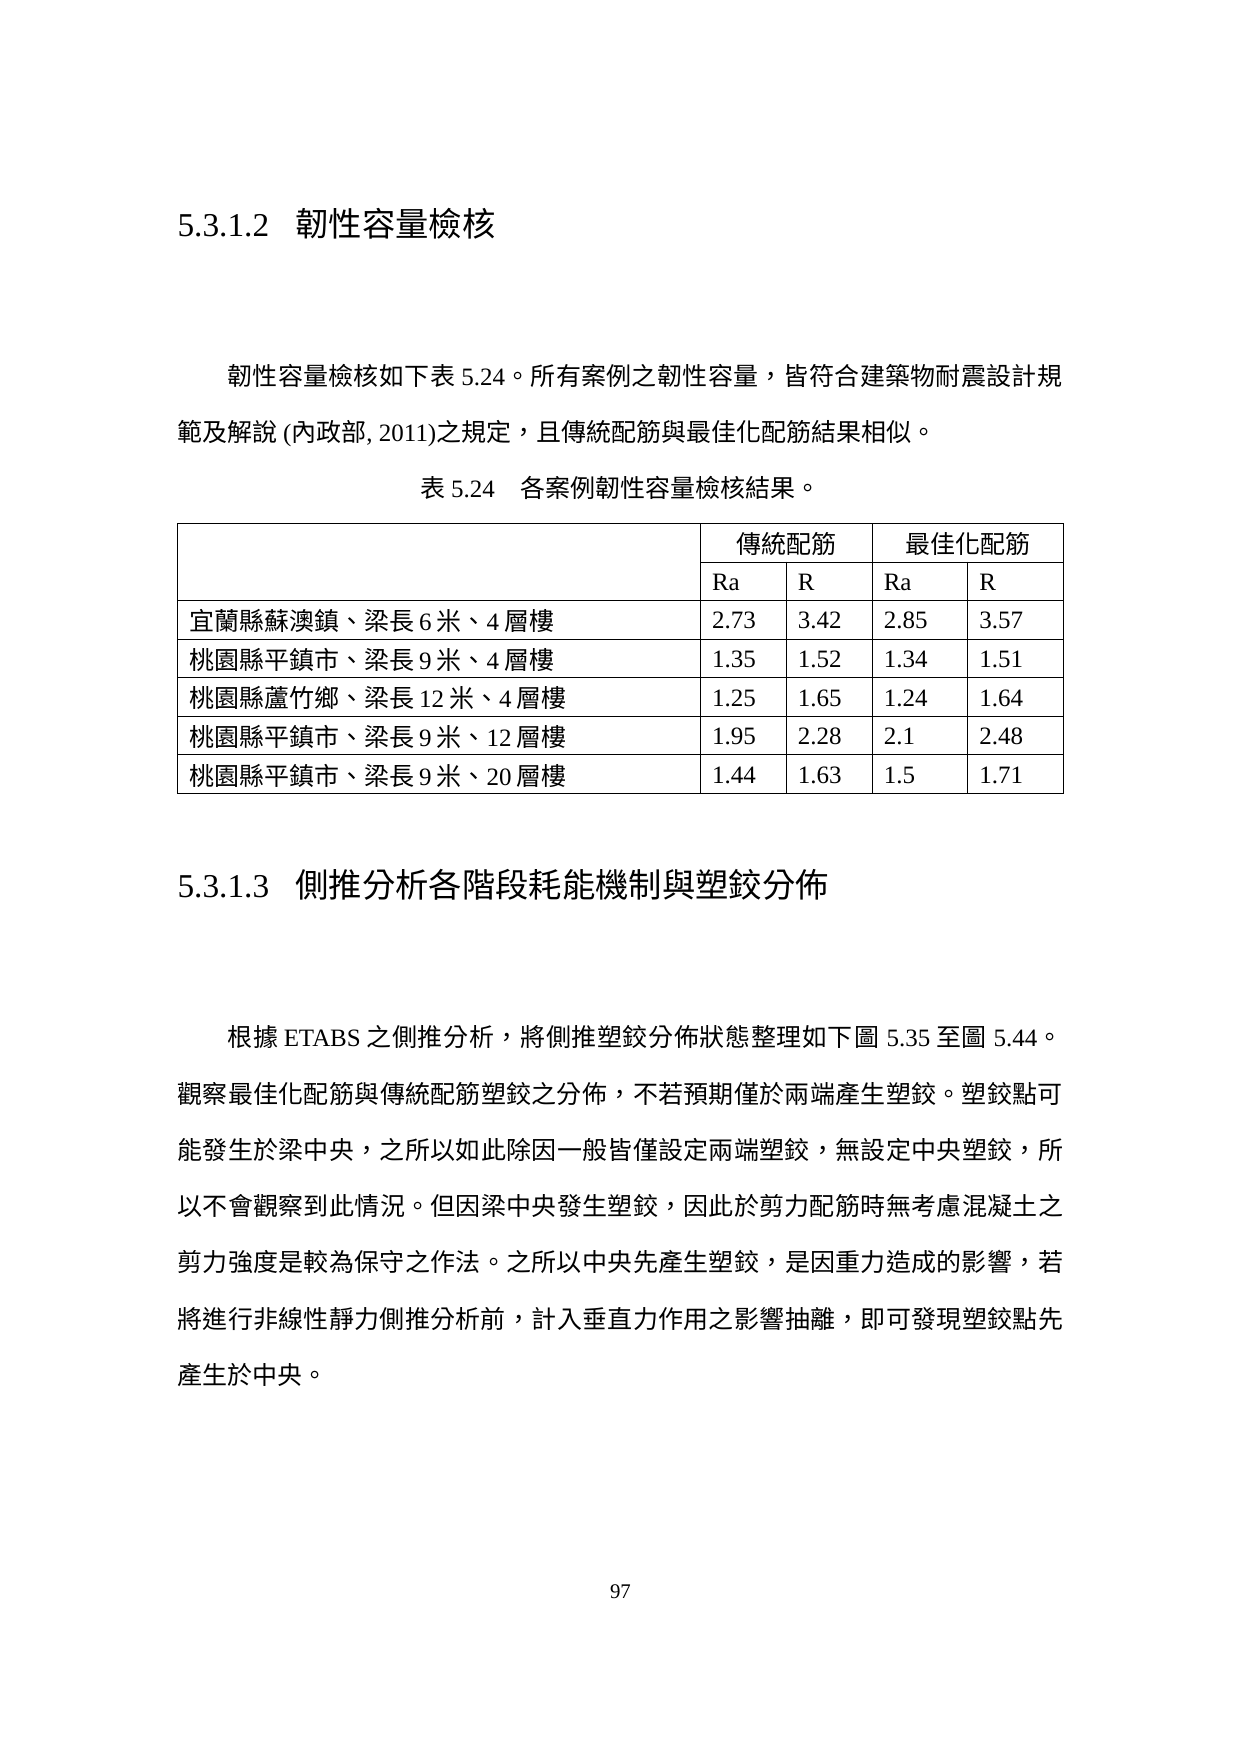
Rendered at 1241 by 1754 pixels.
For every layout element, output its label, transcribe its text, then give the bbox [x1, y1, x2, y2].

table_cell 1.24 [873, 678, 967, 716]
table_cell 3.42 [787, 601, 872, 639]
table_cell Ra [701, 563, 786, 600]
table_cell 1.35 [701, 640, 786, 677]
table_cell R [968, 563, 1063, 600]
table_cell 1.52 [787, 640, 872, 677]
table_cell 1.5 [873, 755, 967, 793]
table_cell 1.25 [701, 678, 786, 716]
table_cell 2.1 [873, 717, 967, 754]
subtitle 韌性容量檢核 [177, 184, 1063, 259]
table_cell 1.51 [968, 640, 1063, 677]
table_header [178, 524, 700, 600]
table_header 最佳化配筋 [873, 524, 1063, 562]
table_cell 1.71 [968, 755, 1063, 793]
table_cell 2.48 [968, 717, 1063, 754]
table_header 傳統配筋 [701, 524, 872, 562]
table_cell Ra [873, 563, 967, 600]
table_cell 桃園縣平鎮市、梁長9米、4層樓 [178, 640, 700, 677]
table_cell 2.73 [701, 601, 786, 639]
table_cell 3.57 [968, 601, 1063, 639]
table_cell 1.95 [701, 717, 786, 754]
table_cell 桃園縣蘆竹鄉、梁長12米、4層樓 [178, 678, 700, 716]
subtitle 側推分析各階段耗能機制與塑鉸分佈 [177, 846, 1063, 921]
table_cell 1.34 [873, 640, 967, 677]
table_cell R [787, 563, 872, 600]
table_cell 1.64 [968, 678, 1063, 716]
table_cell 宜蘭縣蘇澳鎮、梁長6米、4層樓 [178, 601, 700, 639]
table_cell 2.85 [873, 601, 967, 639]
table_cell 1.65 [787, 678, 872, 716]
table_cell 1.63 [787, 755, 872, 793]
table_cell 2.28 [787, 717, 872, 754]
table_cell 1.44 [701, 755, 786, 793]
table_cell 桃園縣平鎮市、梁長9米、20層樓 [178, 755, 700, 793]
table_cell 桃園縣平鎮市、梁長9米、12層樓 [178, 717, 700, 754]
